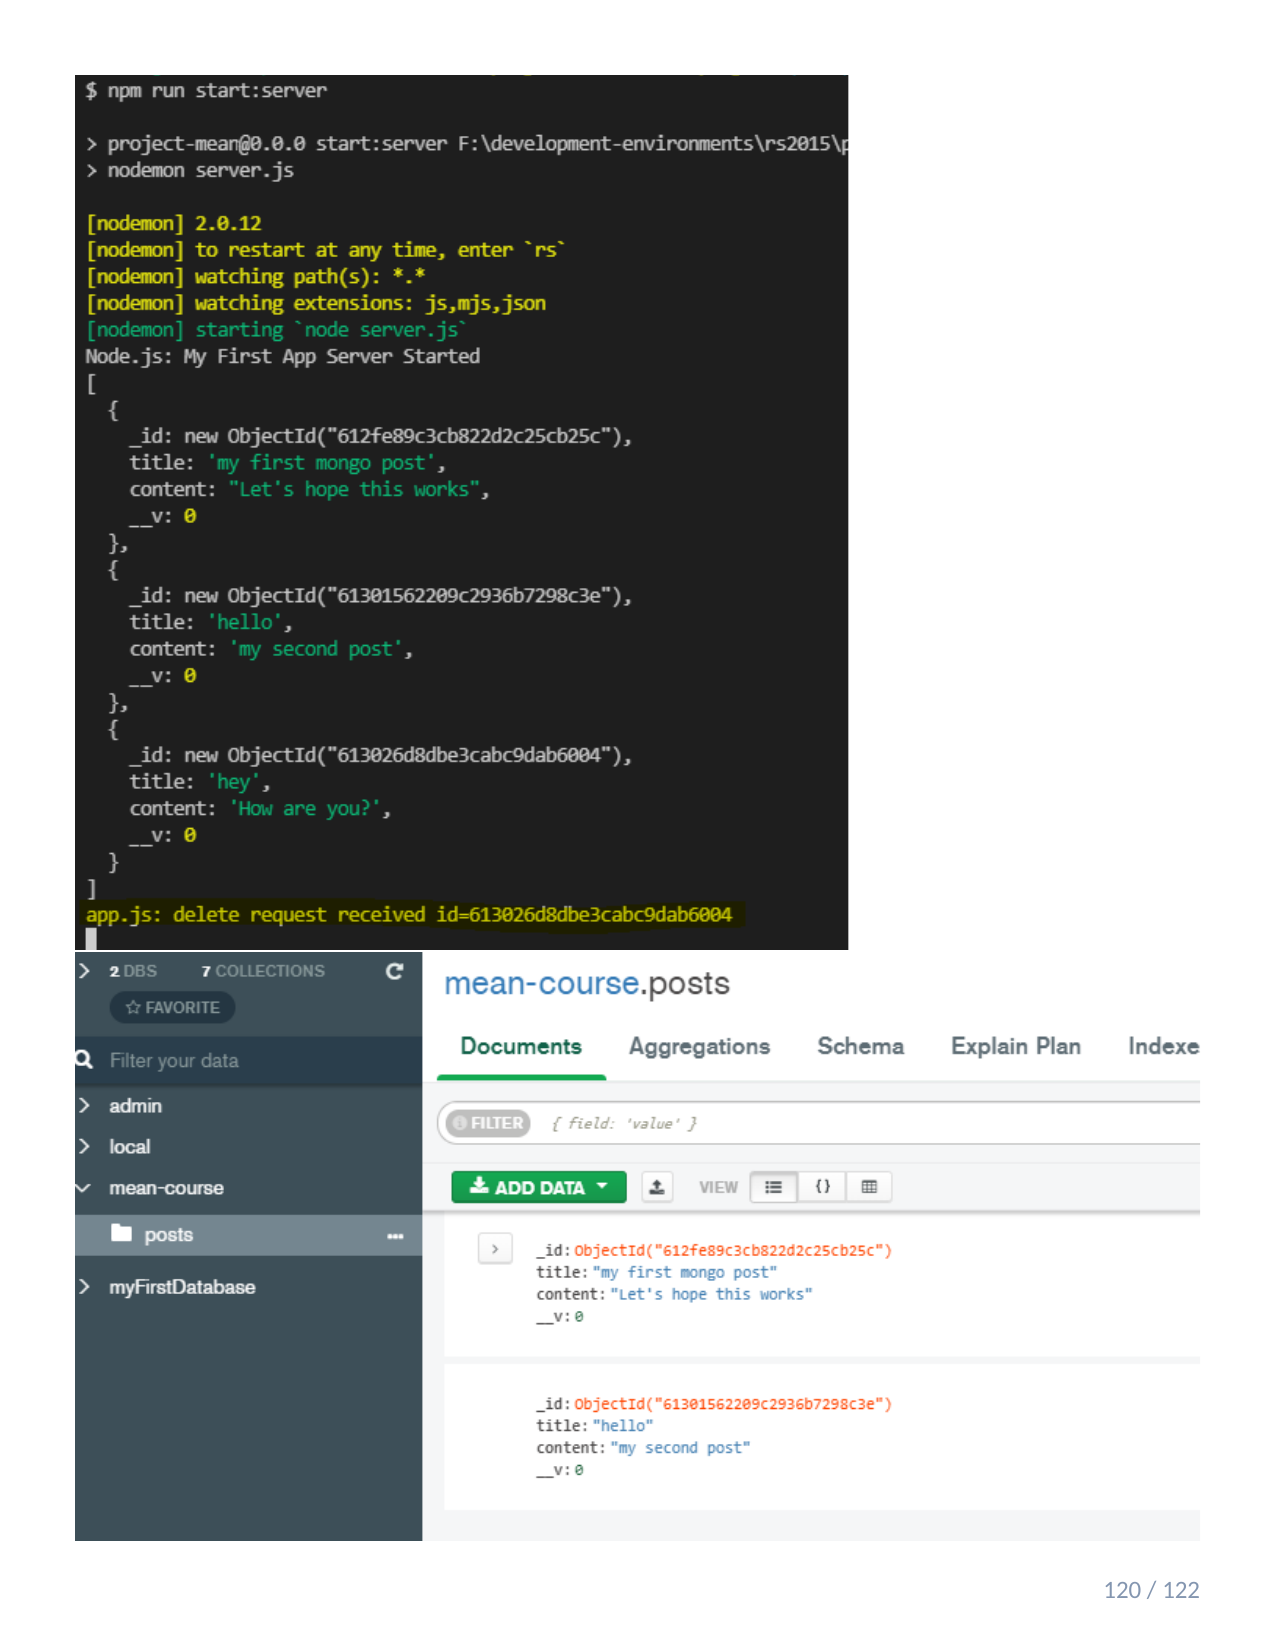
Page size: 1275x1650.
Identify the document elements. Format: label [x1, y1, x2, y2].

picture [75, 75, 849, 950]
picture [75, 952, 1200, 1541]
